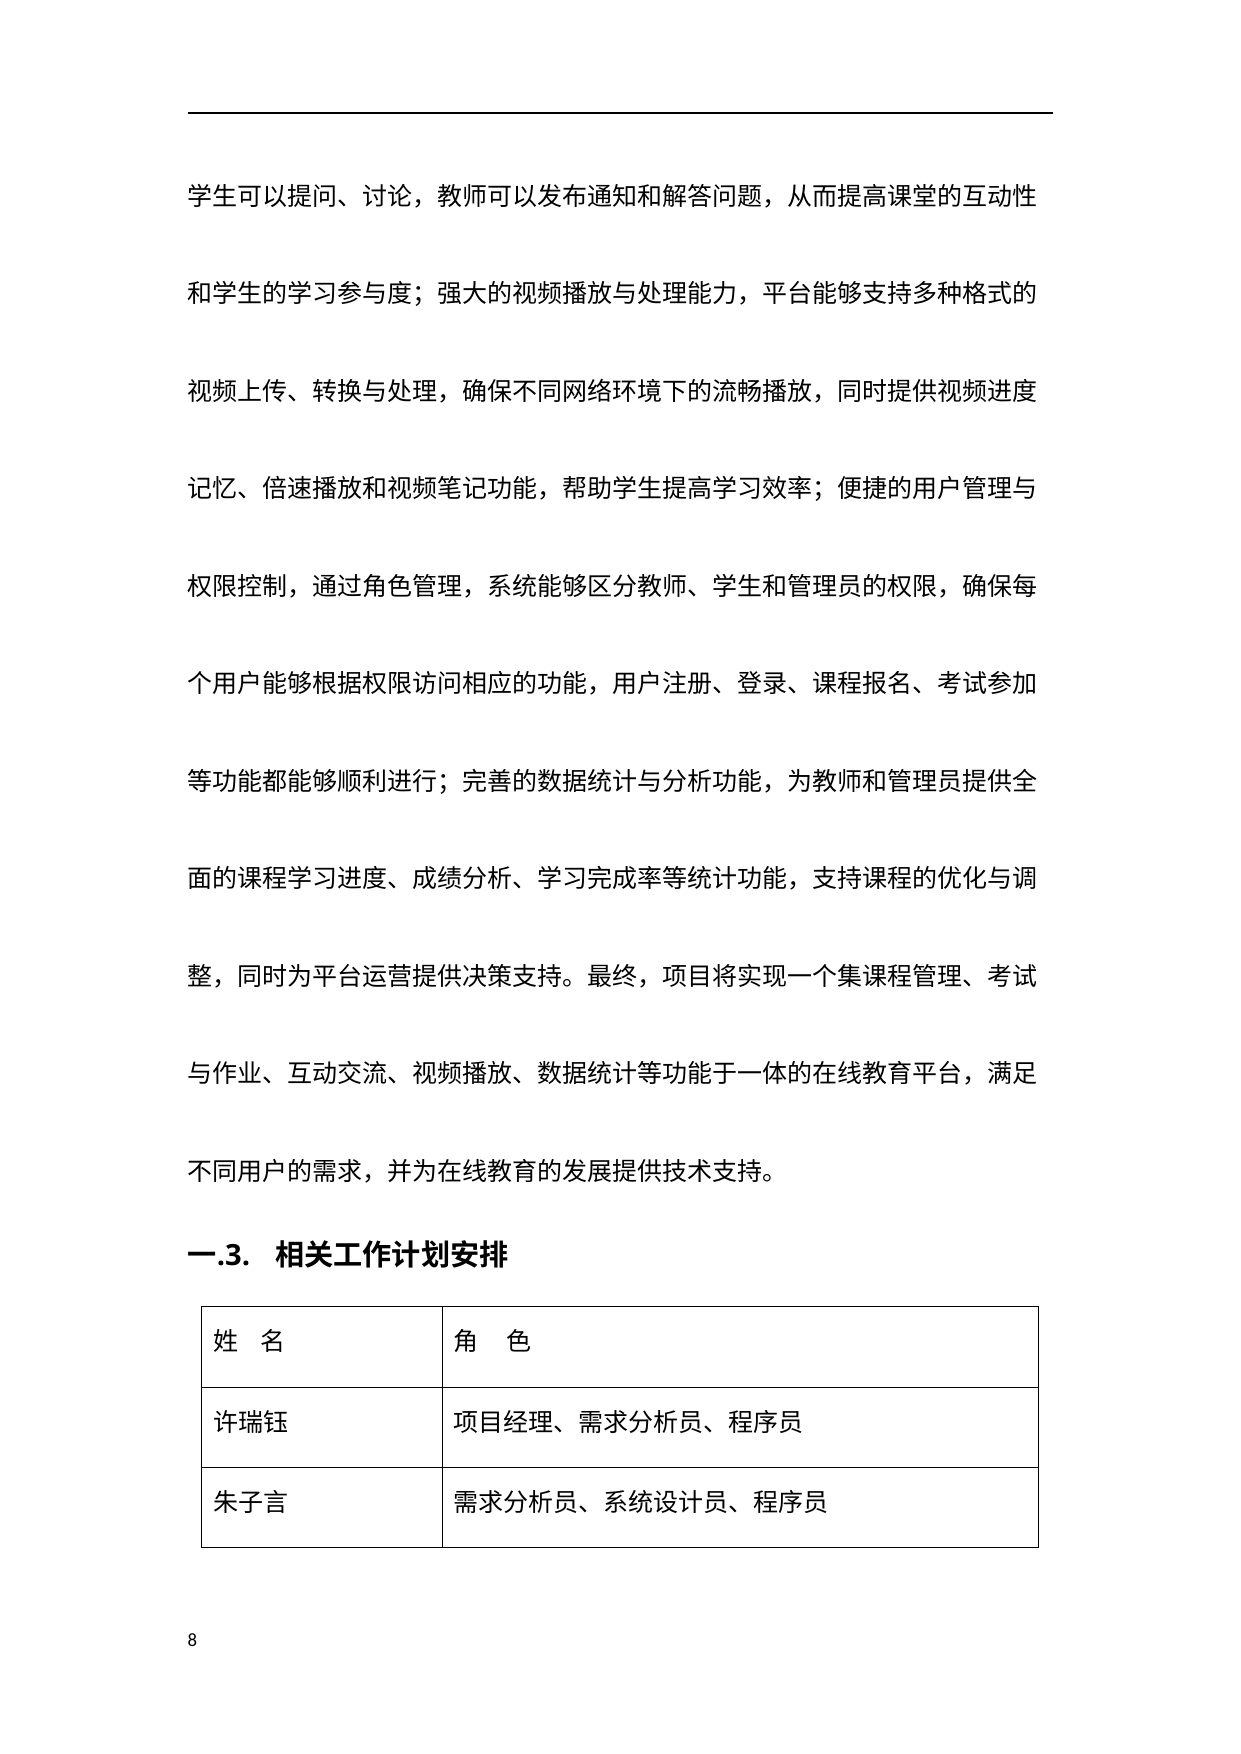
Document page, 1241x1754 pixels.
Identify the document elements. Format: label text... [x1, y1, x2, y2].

table_cell 需求分析员、系统设计员、程序员 [443, 1468, 1038, 1547]
table_cell 朱子言 [202, 1468, 442, 1547]
subtitle 相关工作计划安排 [187, 1220, 1053, 1285]
table_header 姓 名 [202, 1307, 442, 1387]
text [187, 162, 1053, 1202]
table_cell 项目经理、需求分析员、程序员 [443, 1388, 1038, 1467]
table_header 角 色 [443, 1307, 1038, 1387]
table_cell 许瑞钰 [202, 1388, 442, 1467]
